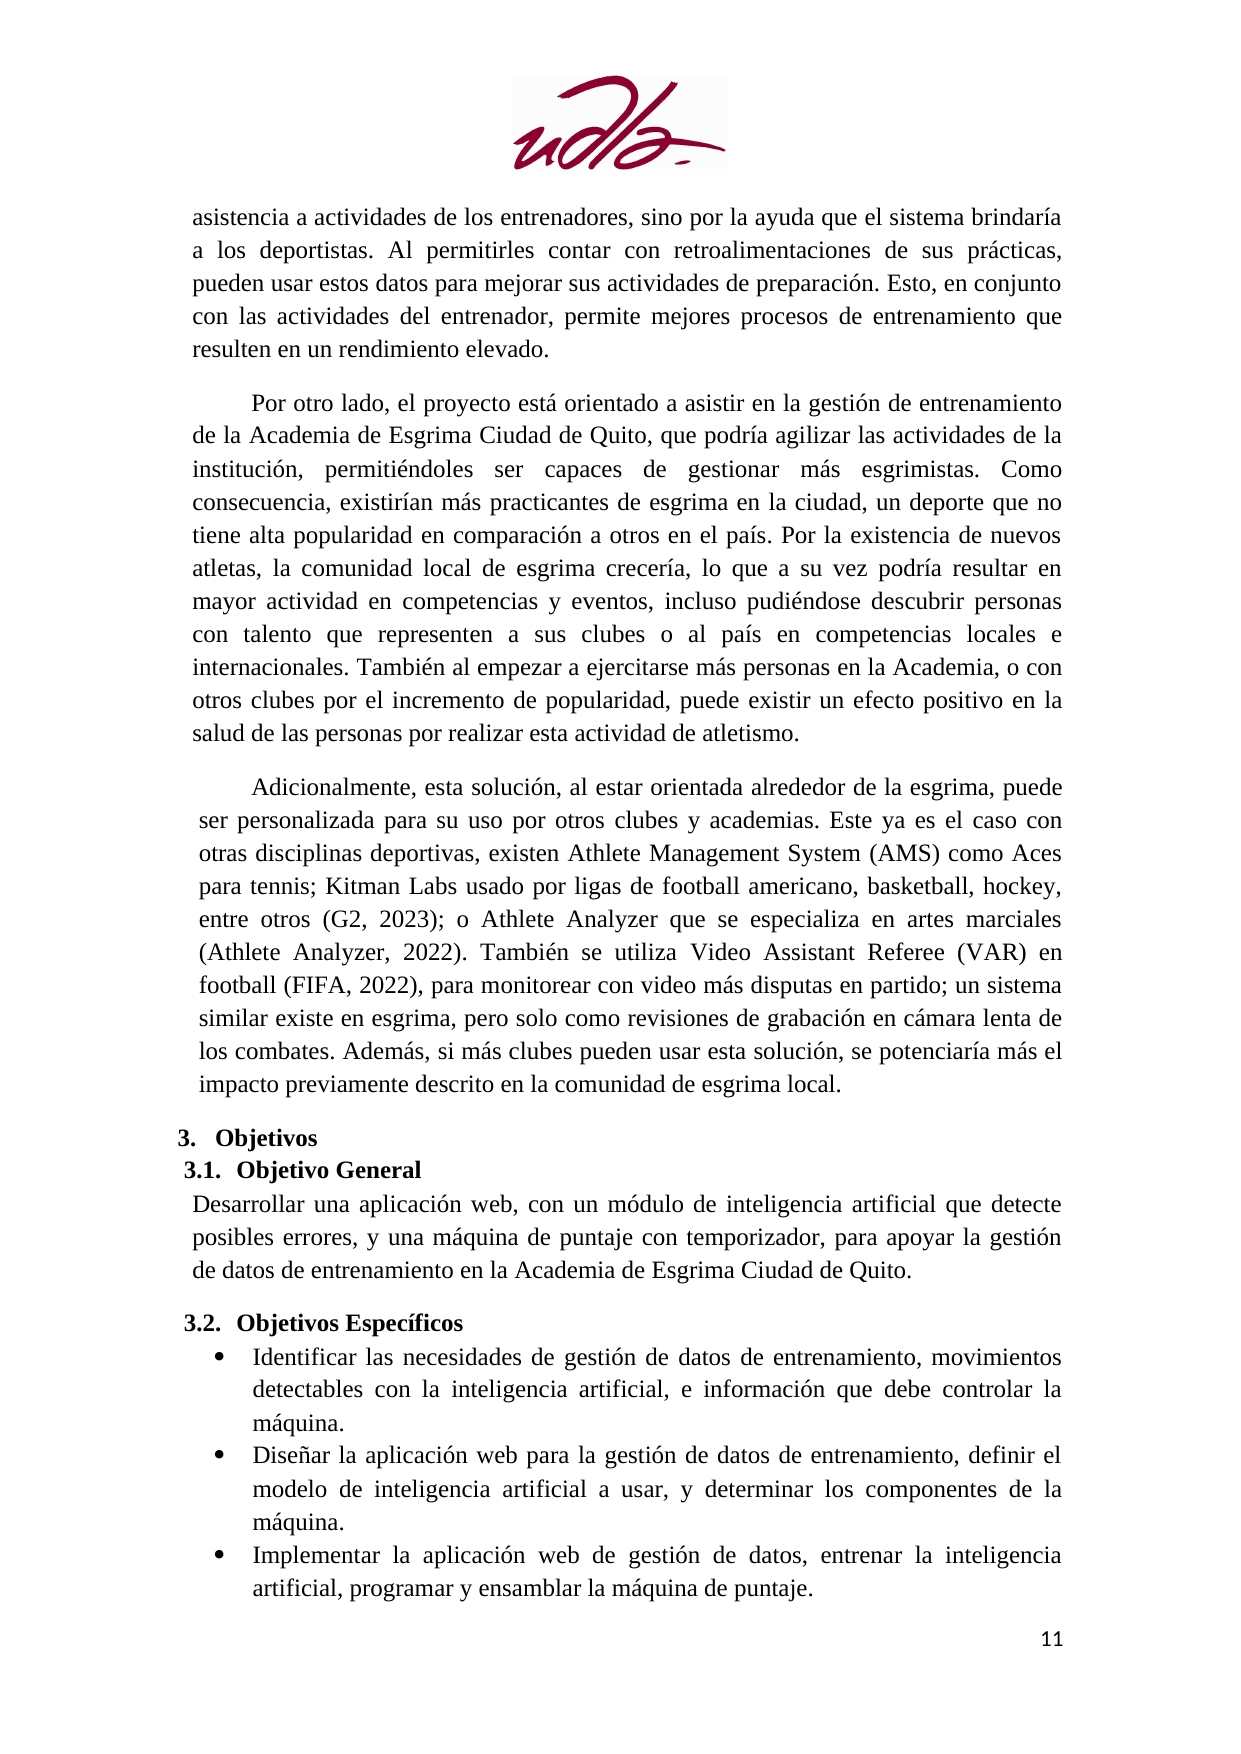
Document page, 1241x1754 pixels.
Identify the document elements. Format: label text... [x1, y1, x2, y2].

list Identificar las necesidades de gestión de datos de entrenamiento, movimientos detectables con la inteligencia artificial, e información que debe controlar la máquina. [215, 1342, 1063, 1436]
list Implementar la aplicación web de gestión de datos, entrenar la inteligencia artificial, programar y ensamblar la máquina de puntaje. [215, 1540, 1063, 1601]
text Por otro lado, el proyecto está orientado a asistir en la gestión de entrenamiento de la Academia de Esgrima Ciudad de Quito, que podría agilizar las actividades de la institución, permitiéndoles ser capaces de gestionar más esgrimistas. Como consecuencia, existirían más practicantes de esgrima en la ciudad, un deporte que no tiene alta popularidad en comparación a otros en el país. Por la existencia de nuevos atletas, la comunidad local de esgrima crecería, lo que a su vez podría resultar en mayor actividad en competencias y eventos, incluso pudiéndose descubrir personas con talento que representen a sus clubes o al país en competencias locales e internacionales. También al empezar a ejercitarse más personas en la Academia, o con otros clubes por el incremento de popularidad, puede existir un efecto positivo en la salud de las personas por realizar esta actividad de atletismo. [192, 388, 1063, 747]
picture [509, 73, 731, 174]
text Adicionalmente, esta solución, al estar orientada alrededor de la esgrima, puede ser personalizada para su uso por otros clubes y academias. Este ya es el caso con otras disciplinas deportivas, existen Athlete Management System (AMS) como Aces para tennis; Kitman Labs usado por ligas de football americano, basketball, hockey, entre otros ; o Athlete Analyzer que se especializa en artes marciales . También se utiliza Video Assistant Referee (VAR) en football , para monitorear con video más disputas en partido; un sistema similar existe en esgrima, pero solo como revisiones de grabación en cámara lenta de los combates. Además, si más clubes pueden usar esta solución, se potenciaría más el impacto previamente descrito en la comunidad de esgrima local. [198, 772, 1063, 1098]
subtitle Objetivo General [184, 1156, 1063, 1184]
text Desarrollar una aplicación web, con un módulo de inteligencia artificial que detecte posibles errores, y una máquina de puntaje con temporizador, para apoyar la gestión de datos de entrenamiento en la Academia de Esgrima Ciudad de Quito. [192, 1189, 1063, 1283]
subtitle Objetivos Específicos [184, 1308, 1063, 1337]
subtitle Objetivos [177, 1123, 1063, 1151]
list Diseñar la aplicación web para la gestión de datos de entrenamiento, definir el modelo de inteligencia artificial a usar, y determinar los componentes de la máquina. [215, 1441, 1063, 1535]
